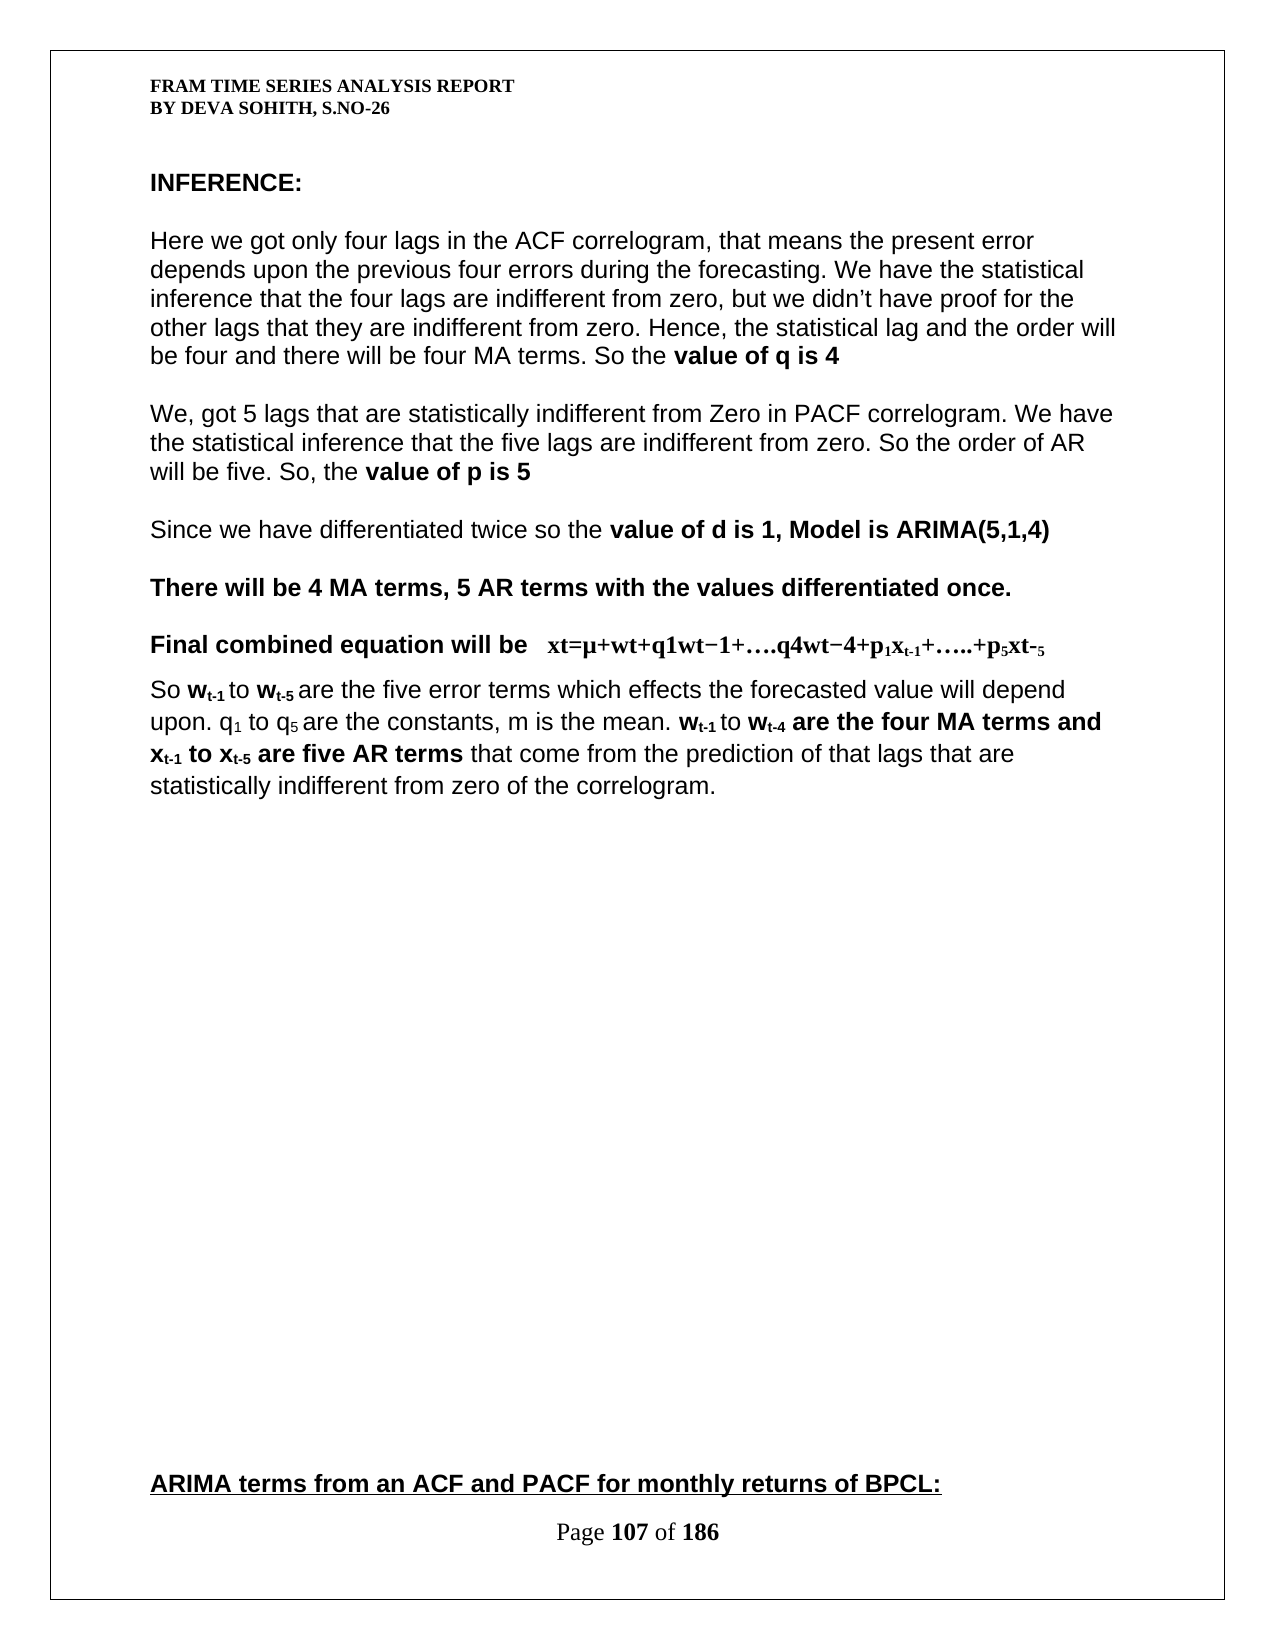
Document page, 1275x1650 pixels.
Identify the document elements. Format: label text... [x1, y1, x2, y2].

text Final combined equation will be xt=μ+wt+q1wt−1+….q4wt−4+p1xt-1+…..+p5xt-5 [150, 631, 1125, 659]
text We, got 5 lags that are statistically indifferent from Zero in PACF correlogram. We have the statistical inference that the five lags are indifferent from zero. So the order of AR will be five. So, the value of p is 5 [150, 399, 1125, 486]
text So wt-1 to wt-5 are the five error terms which effects the forecasted value will depend upon. q1 to q5 are the constants, m is the mean. wt-1 to wt-4 are the four MA terms and xt-1 to xt-5 are five AR terms that come from the prediction of that lags that are statistically indifferent from zero of the correlogram. [150, 676, 1125, 800]
text Since we have differentiated twice so the value of d is 1, Model is ARIMA(5,1,4) [150, 515, 1125, 543]
text INFERENCE: [150, 168, 1125, 197]
text ARIMA terms from an ACF and PACF for monthly returns of BPCL: [150, 1469, 1125, 1498]
text There will be 4 MA terms, 5 AR terms with the values differentiated once. [150, 573, 1125, 601]
text Here we got only four lags in the ACF correlogram, that means the present error depends upon the previous four errors during the forecasting. We have the statistical inference that the four lags are indifferent from zero, but we didn’t have proof for the other lags that they are indifferent from zero. Hence, the statistical lag and the order will be four and there will be four MA terms. So the value of q is 4 [150, 226, 1125, 370]
